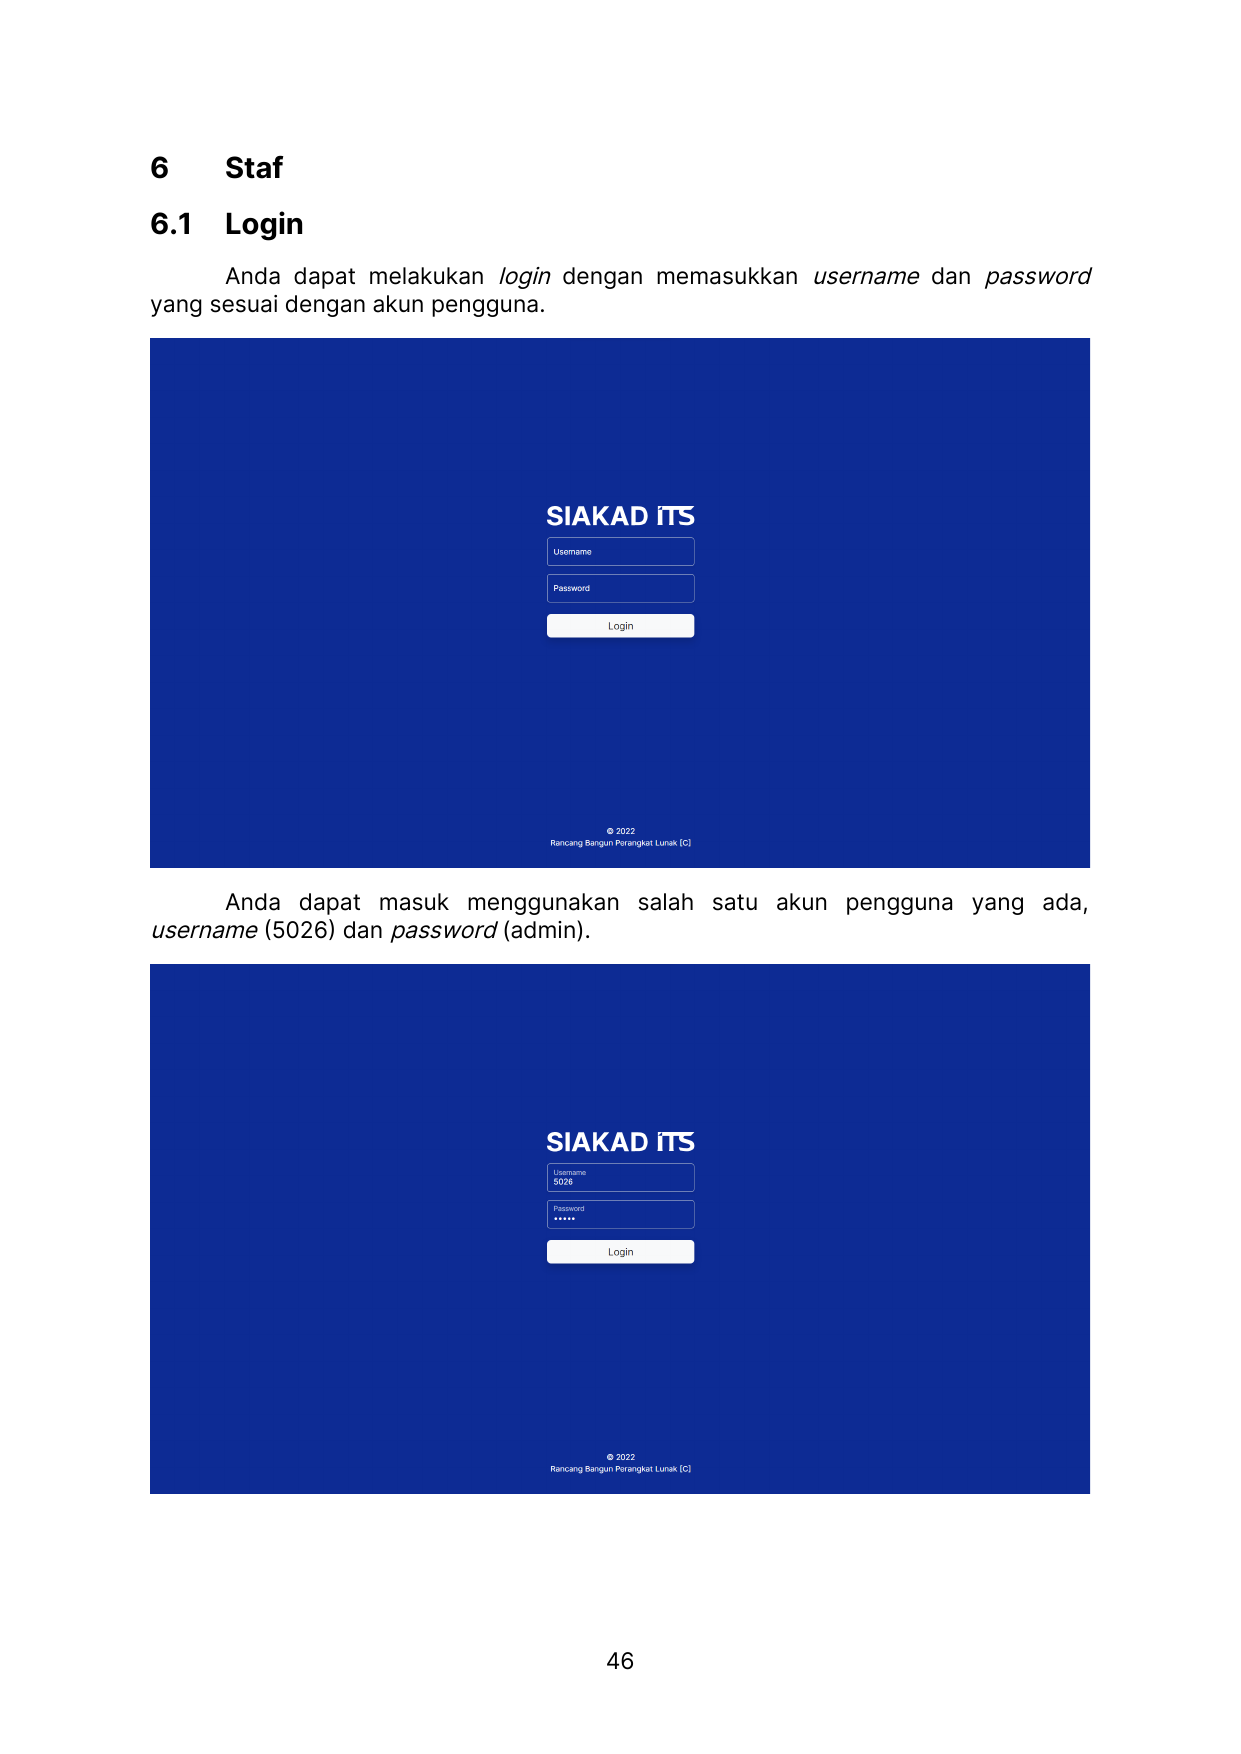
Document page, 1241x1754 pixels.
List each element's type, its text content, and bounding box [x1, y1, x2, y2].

subtitle 6 Staf [150, 150, 1090, 185]
text Anda dapat masuk menggunakan salah satu akun pengguna yang ada, username (5026) dan password (admin). [150, 888, 1090, 944]
text Anda dapat melakukan login dengan memasukkan username dan password yang sesuai dengan akun pengguna. [150, 262, 1090, 318]
subtitle 6.1 Login [150, 206, 1090, 241]
picture [150, 338, 1091, 868]
picture [150, 964, 1091, 1494]
